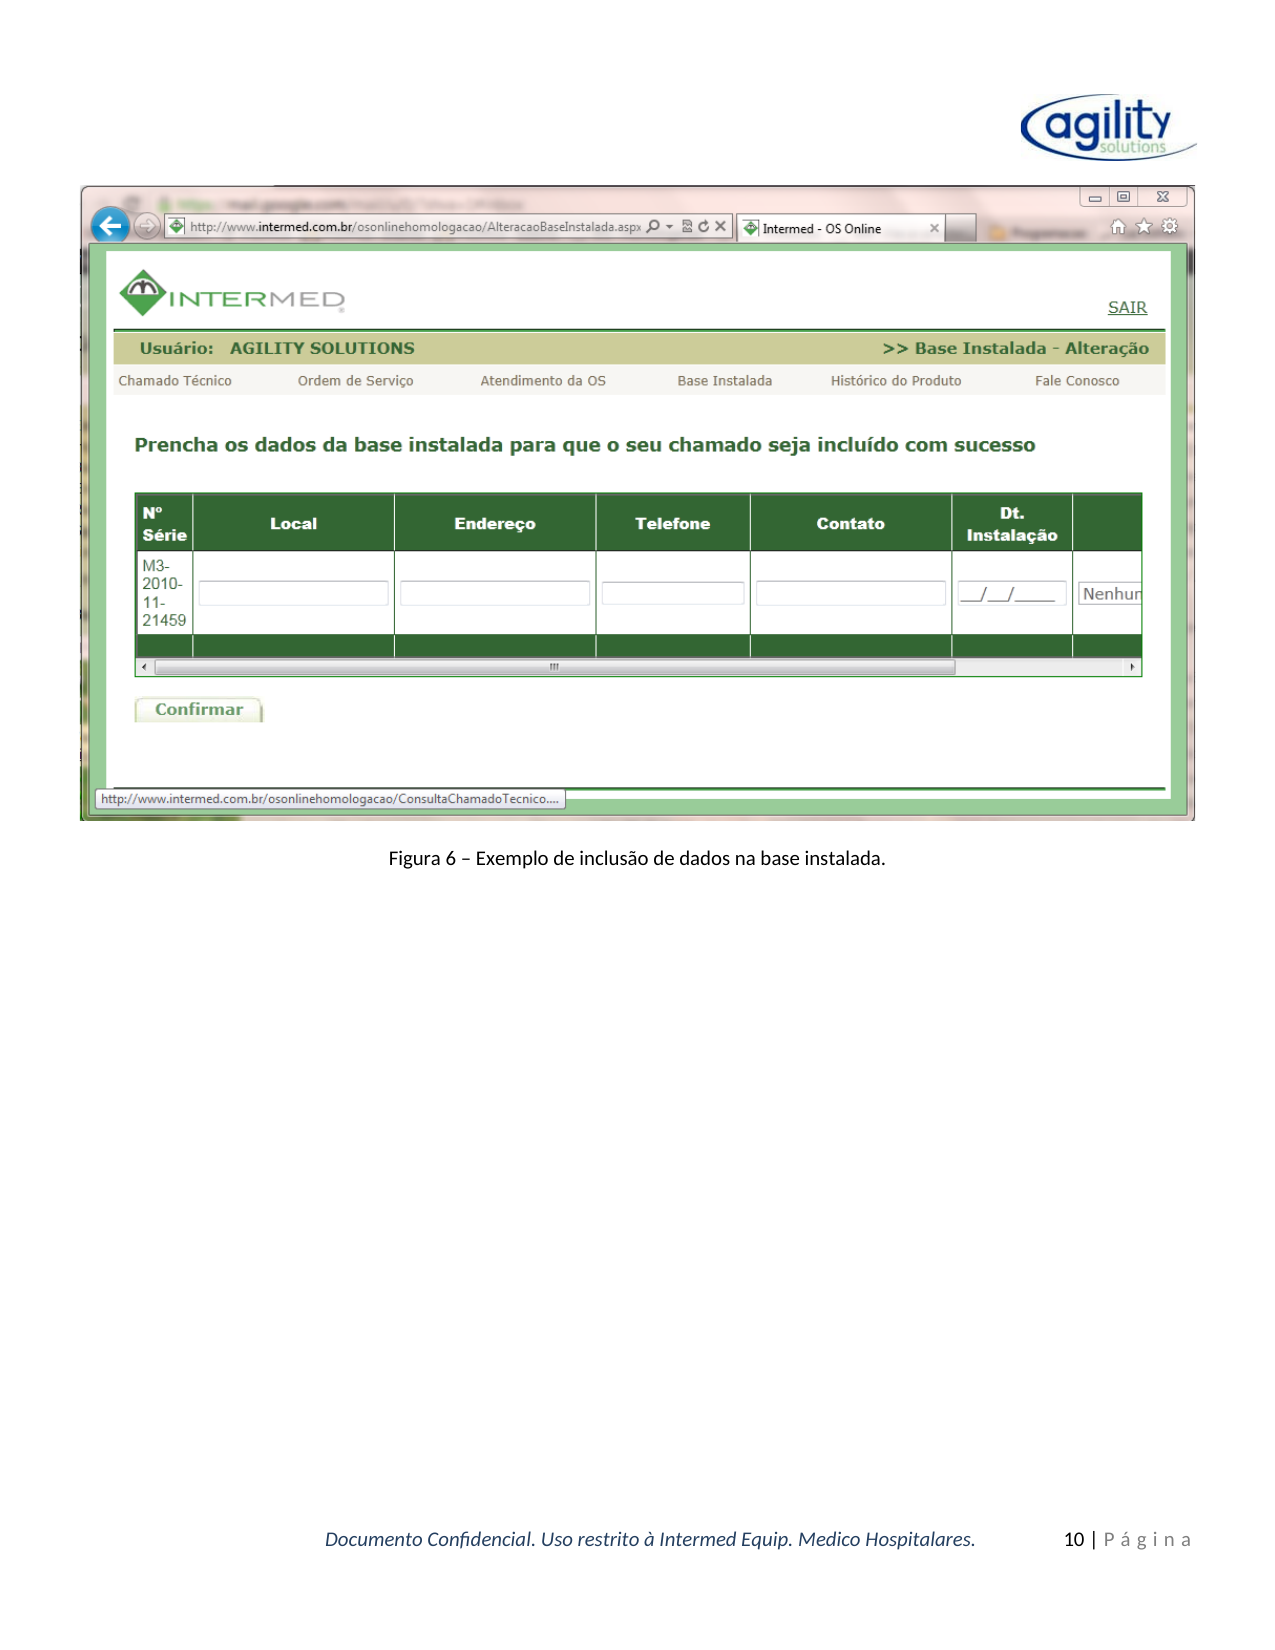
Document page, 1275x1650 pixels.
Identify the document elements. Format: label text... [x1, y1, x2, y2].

picture [79, 185, 1196, 821]
picture [1020, 94, 1198, 161]
text Figura 6 – Exemplo de inclusão de dados na base instalada. [75, 845, 1200, 871]
